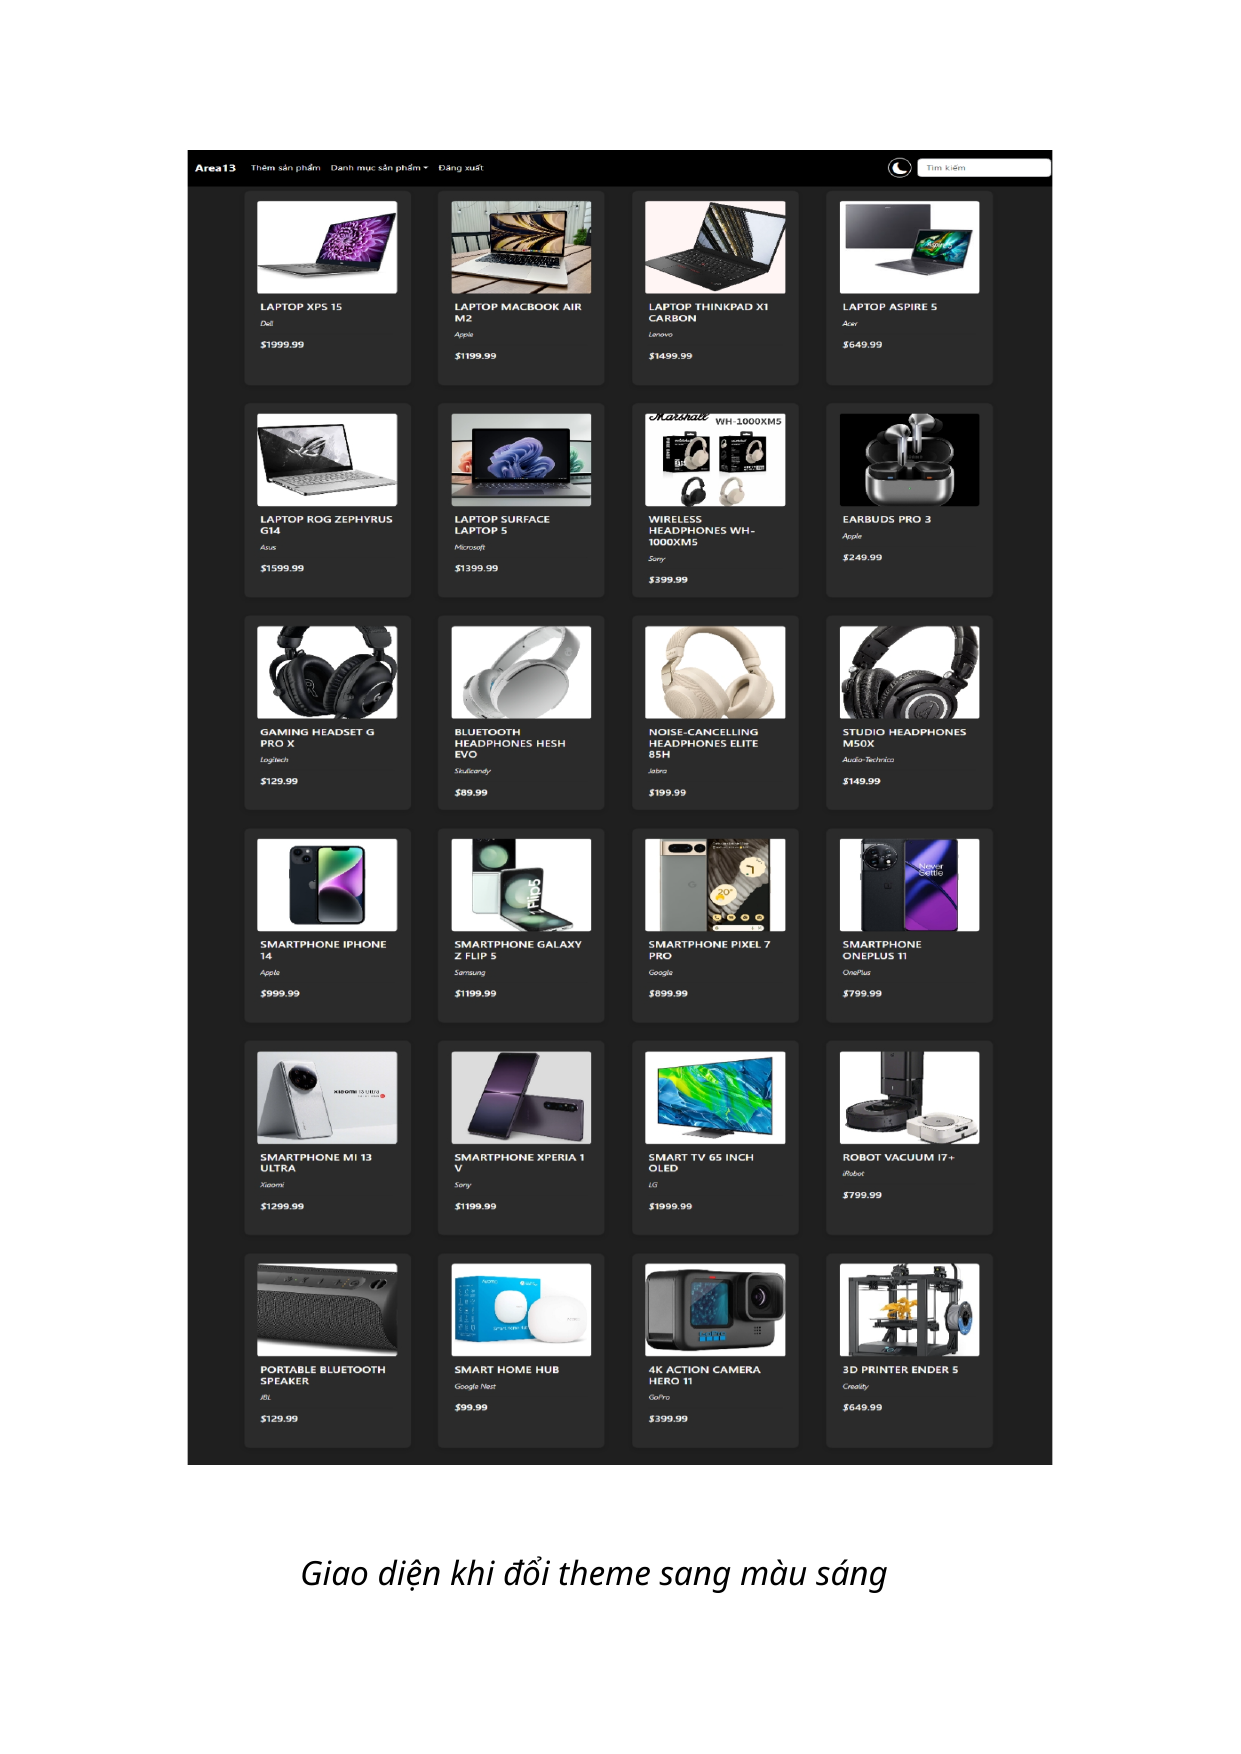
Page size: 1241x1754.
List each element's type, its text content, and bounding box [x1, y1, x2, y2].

picture [187, 150, 1053, 1465]
text Giao diện khi đổi theme sang màu sáng [150, 1549, 1090, 1595]
